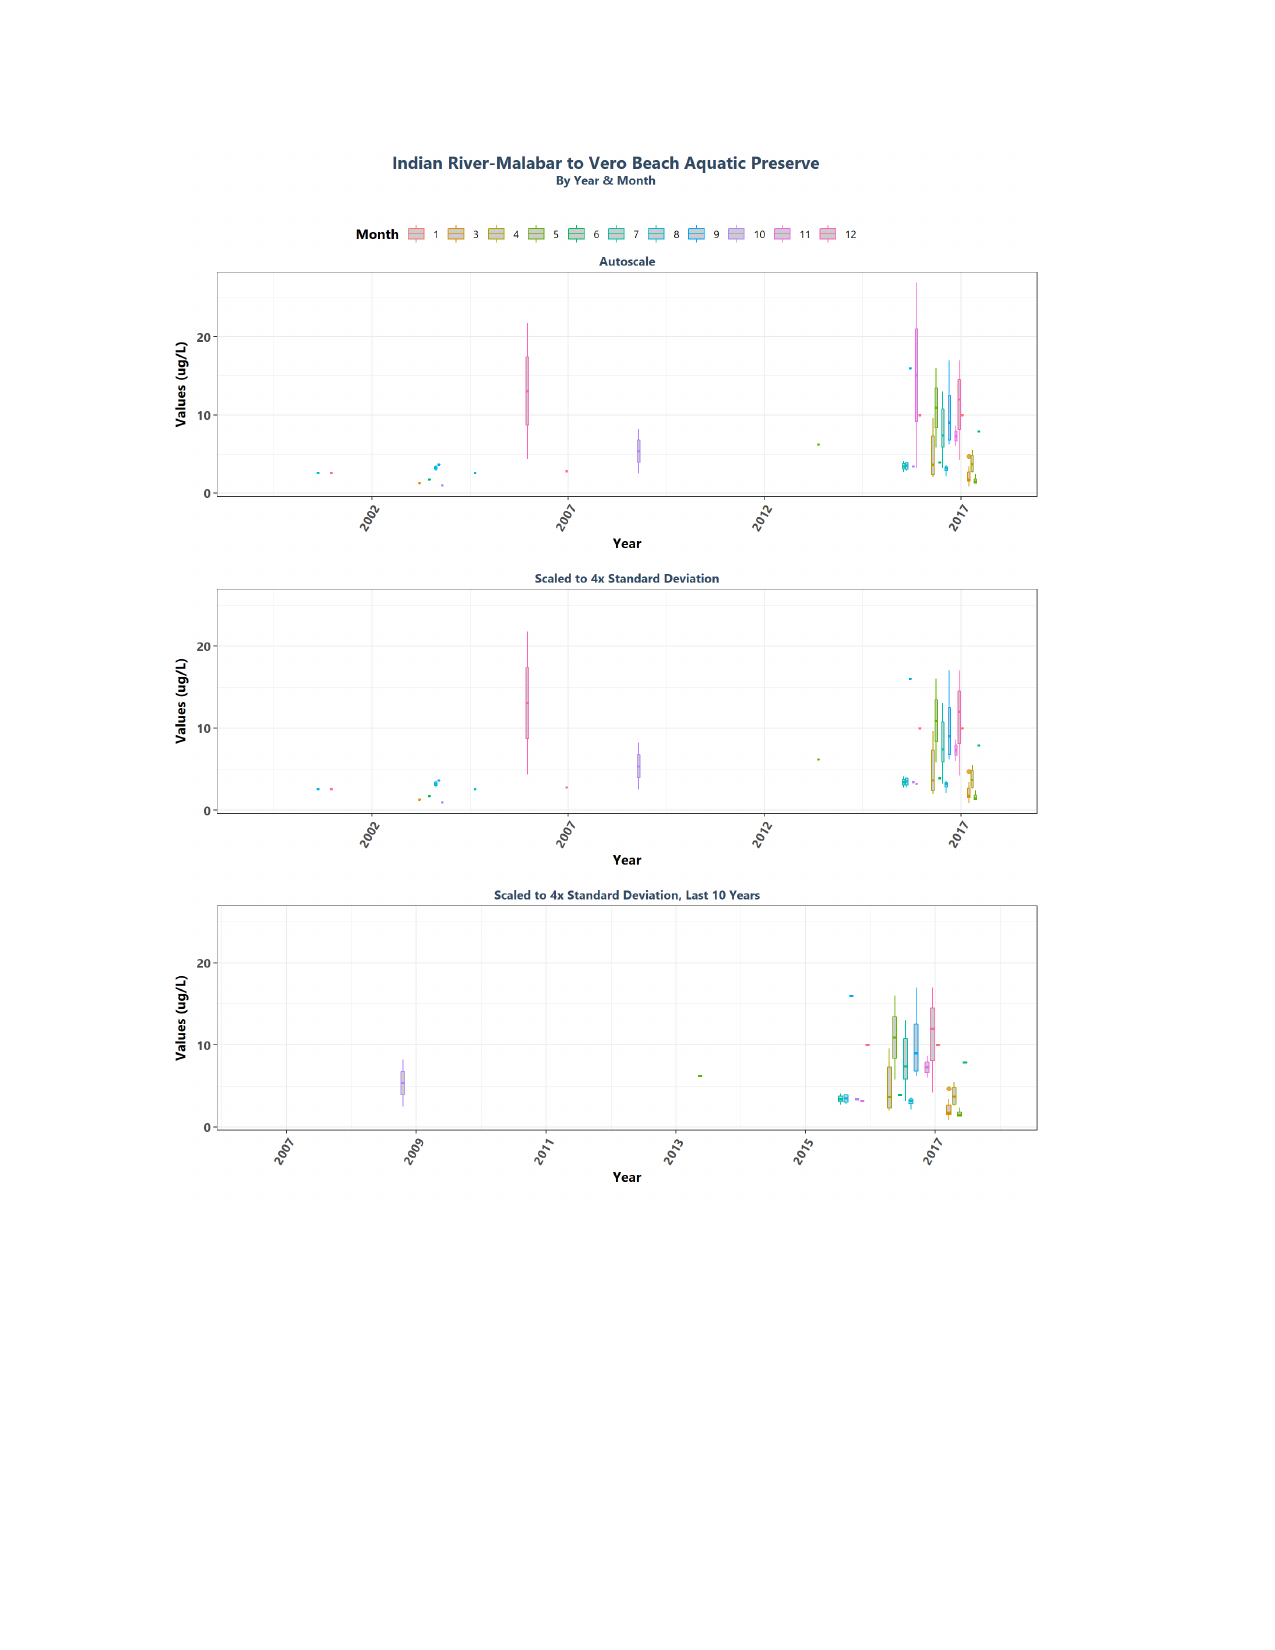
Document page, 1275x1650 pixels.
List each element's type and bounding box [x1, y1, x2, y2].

picture [168, 150, 1044, 1200]
